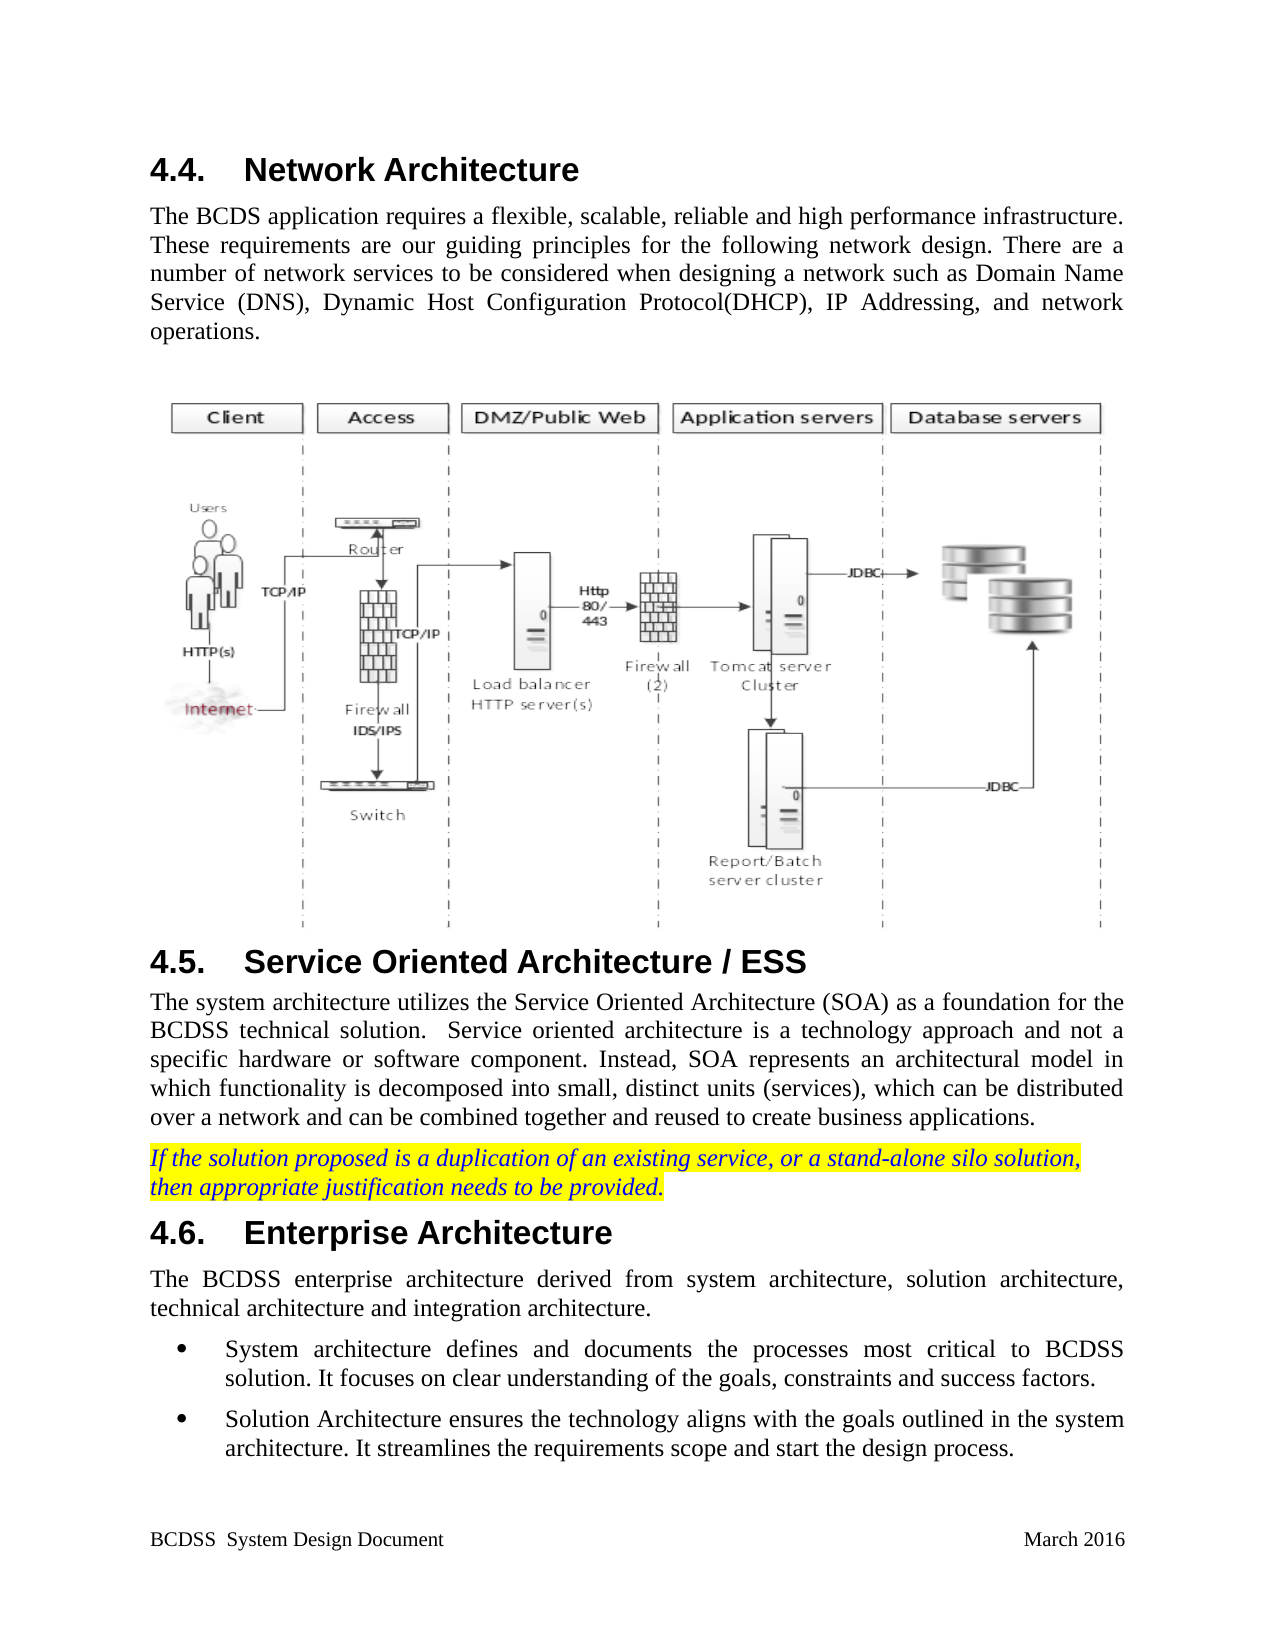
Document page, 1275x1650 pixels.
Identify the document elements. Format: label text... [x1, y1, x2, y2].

subtitle Network Architecture [150, 150, 1125, 188]
text The BCDSS enterprise architecture derived from system architecture, solution architecture, technical architecture and integration architecture. [150, 1264, 1125, 1322]
list System architecture defines and documents the processes most critical to BCDSS solution. It focuses on clear understanding of the goals, constraints and success factors. [187, 1334, 1125, 1392]
list Solution Architecture ensures the technology aligns with the goals outlined in the system architecture. It streamlines the requirements scope and start the design process. [187, 1404, 1125, 1462]
text The system architecture utilizes the Service Oriented Architecture (SOA) as a foundation for the BCDSS technical solution. Service oriented architecture is a technology approach and not a specific hardware or software component. Instead, SOA represents an architectural model in which functionality is decomposed into small, distinct units (services), which can be distributed over a network and can be combined together and reused to create business applications. [150, 987, 1125, 1131]
subtitle Enterprise Architecture [150, 1213, 1125, 1252]
subtitle Service Oriented Architecture / ESS [150, 942, 1125, 981]
text The BCDS application requires a flexible, scalable, reliable and high performance infrastructure. These requirements are our guiding principles for the following network design. There are a number of network services to be considered when designing a network such as Domain Name Service (DNS), Dynamic Host Configuration Protocol(DHCP), IP Addressing, and network operations. [150, 201, 1125, 345]
text If the solution proposed is a duplication of an existing service, or a stand-alone silo solution, then appropriate justification needs to be provided. [664, 1143, 1125, 1201]
